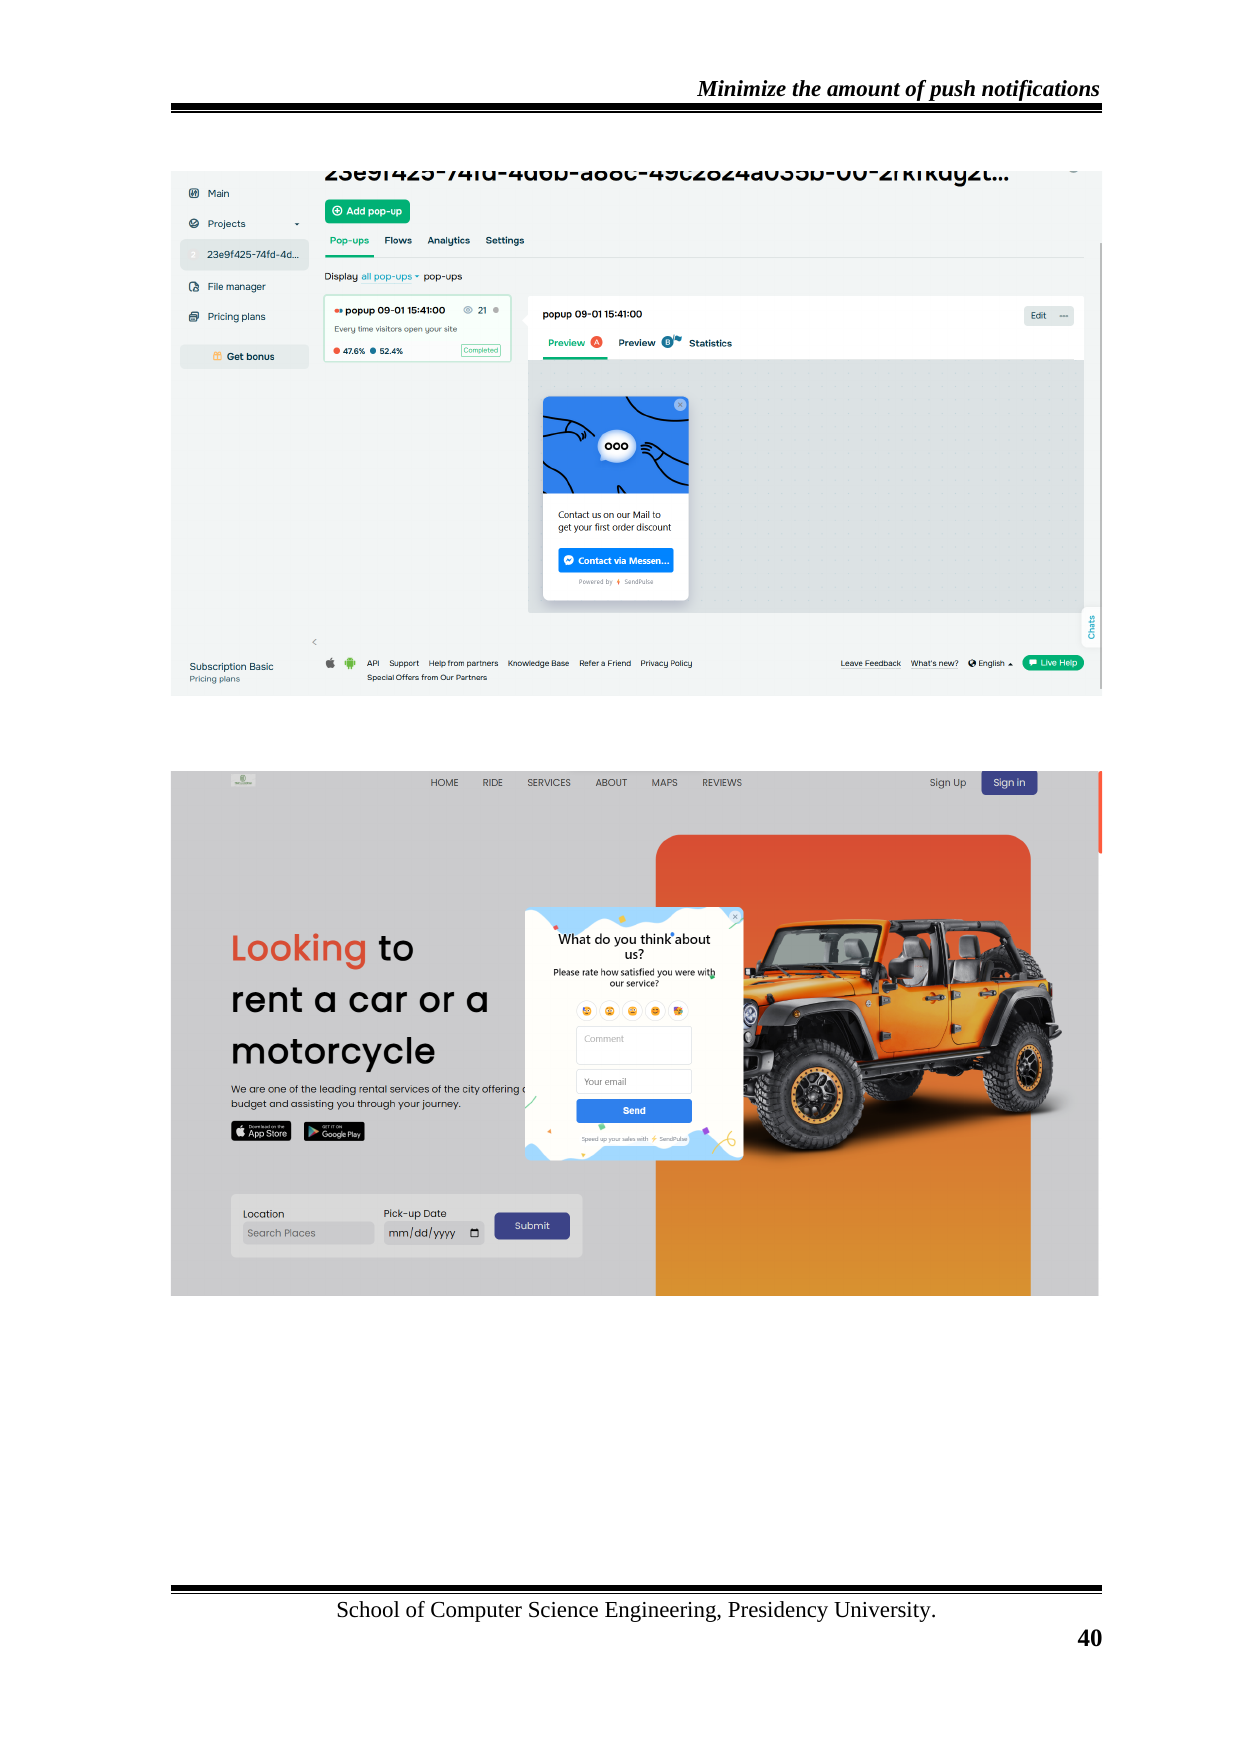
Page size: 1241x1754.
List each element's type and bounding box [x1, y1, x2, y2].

picture [170, 171, 1103, 696]
picture [170, 771, 1103, 1296]
